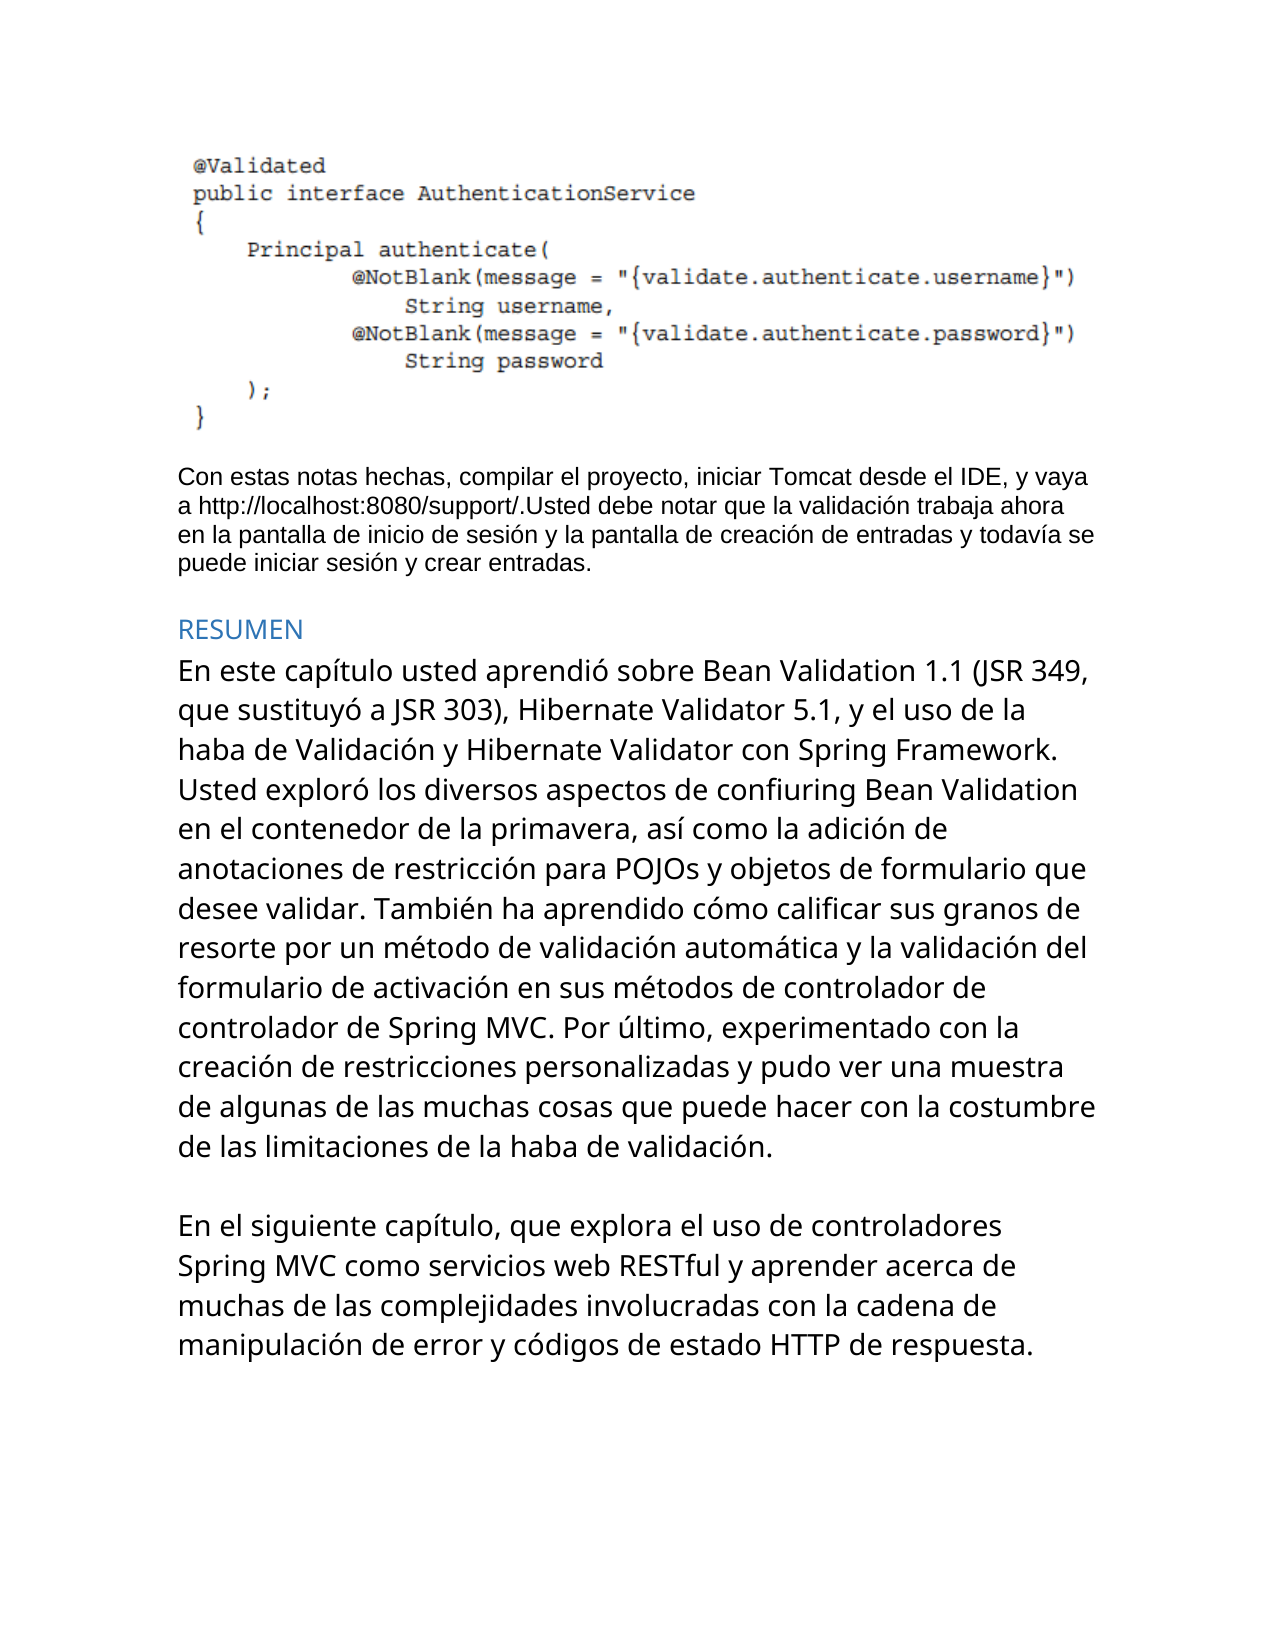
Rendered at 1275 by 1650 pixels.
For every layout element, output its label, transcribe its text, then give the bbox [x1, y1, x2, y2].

picture [177, 147, 1098, 444]
text En el siguiente capítulo, que explora el uso de controladores Spring MVC como servicios web RESTful y aprender acerca de muchas de las complejidades involucradas con la cadena de manipulación de error y códigos de estado HTTP de respuesta. [177, 1206, 1098, 1364]
text Con estas notas hechas, compilar el proyecto, iniciar Tomcat desde el IDE, y vaya a http://localhost:8080/support/.Usted debe notar que la validación trabaja ahora en la pantalla de inicio de sesión y la pantalla de creación de entradas y todavía se puede iniciar sesión y crear entradas. [177, 462, 1098, 577]
subtitle RESUMEN [177, 610, 1098, 647]
text En este capítulo usted aprendió sobre Bean Validation 1.1 (JSR 349, que sustituyó a JSR 303), Hibernate Validator 5.1, y el uso de la haba de Validación y Hibernate Validator con Spring Framework. Usted exploró los diversos aspectos de confiuring Bean Validation en el contenedor de la primavera, así como la adición de anotaciones de restricción para POJOs y objetos de formulario que desee validar. También ha aprendido cómo calificar sus granos de resorte por un método de validación automática y la validación del formulario de activación en sus métodos de controlador de controlador de Spring MVC. Por último, experimentado con la creación de restricciones personalizadas y pudo ver una muestra de algunas de las muchas cosas que puede hacer con la costumbre de las limitaciones de la haba de validación. [177, 650, 1098, 1166]
